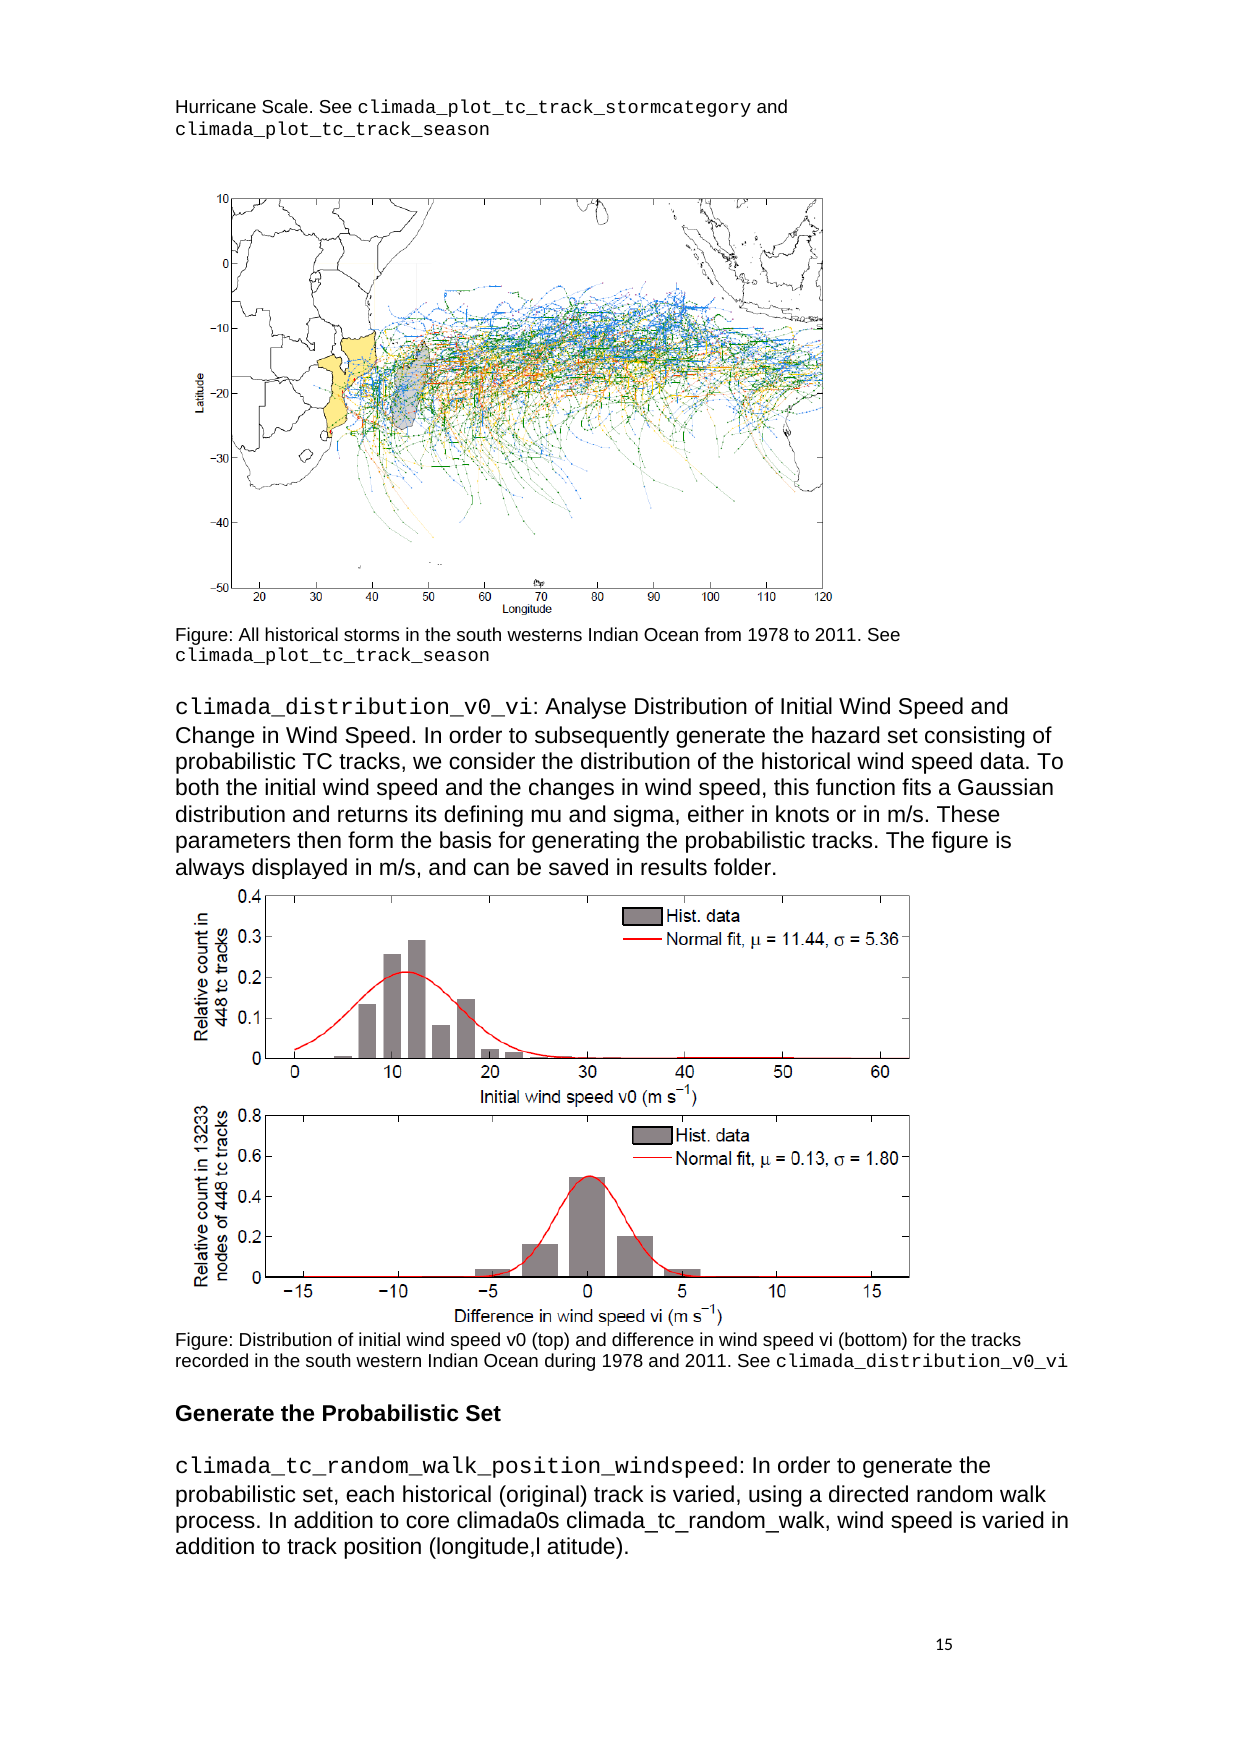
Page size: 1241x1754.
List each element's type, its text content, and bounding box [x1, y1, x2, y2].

text climada_distribution_v0_vi: Analyse Distribution of Initial Wind Speed and Change in Wind Speed. In order to subsequently generate the hazard set consisting of probabilistic TC tracks, we consider the distribution of the historical wind speed data. To both the initial wind speed and the changes in wind speed, this function fits a Gaussian distribution and returns its defining mu and sigma, either in knots or in m/s. These parameters then form the basis for generating the probabilistic tracks. The figure is always displayed in m/s, and can be saved in results folder. [175, 693, 1076, 880]
subtitle Generate the Probabilistic Set [175, 1399, 1076, 1426]
text Figure: All historical storms in the south westerns Indian Ocean from 1978 to 2011. See climada_plot_tc_track_season [175, 624, 1076, 667]
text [175, 96, 1076, 141]
text Figure: Distribution of initial wind speed v0 (top) and difference in wind speed vi (bottom) for the tracks recorded in the south western Indian Ocean during 1978 and 2011. See climada_distribution_v0_vi [175, 1328, 1076, 1373]
text climada_tc_random_walk_position_windspeed: In order to generate the probabilistic set, each historical (original) track is varied, using a directed random walk process. In addition to core climada0s climada_tc_random_walk, wind speed is varied in addition to track position (longitude,l atitude). [175, 1452, 1076, 1560]
